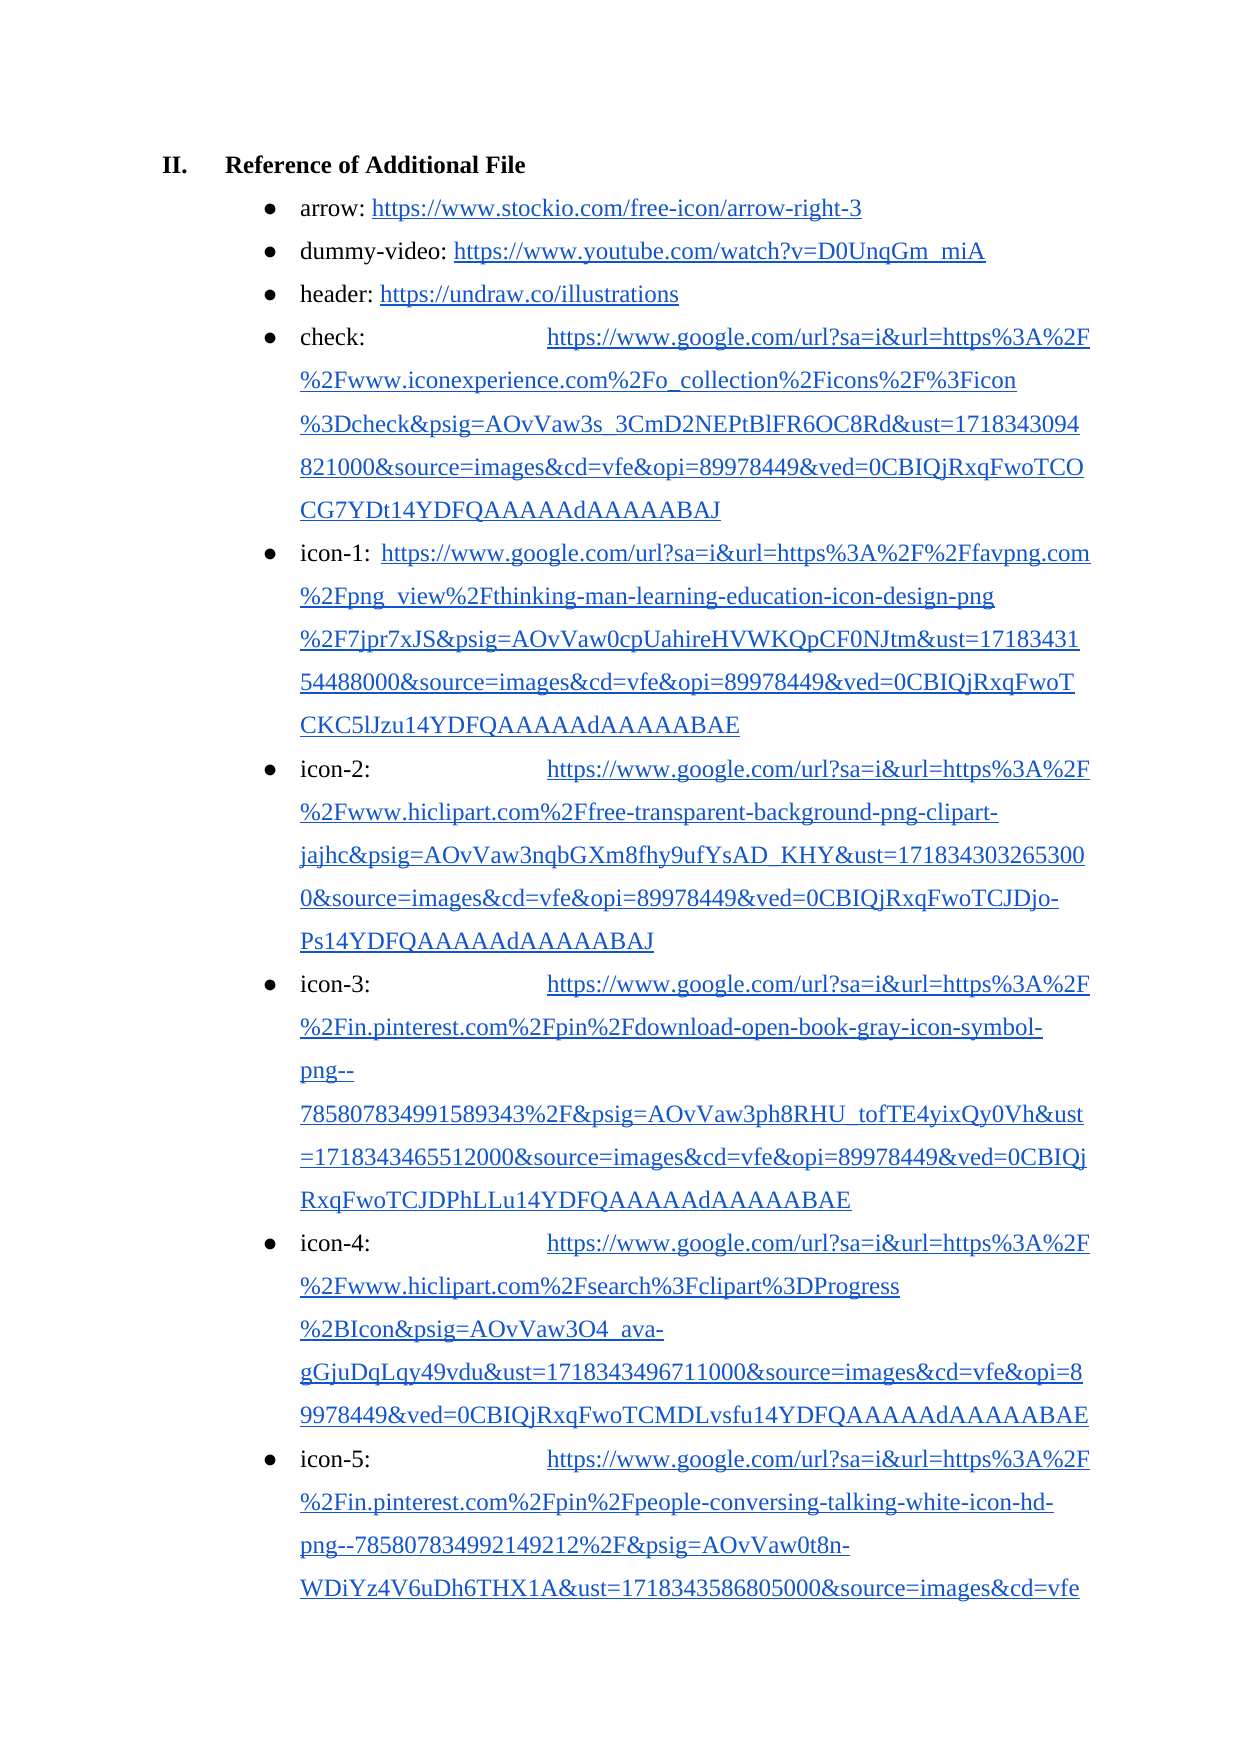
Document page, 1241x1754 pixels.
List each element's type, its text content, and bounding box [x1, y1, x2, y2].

list icon-3: https://www.google.com/url?sa=i&url=https%3A%2F%2Fin.pinterest.com%2Fpin%2Fdownload-open-book-gray-icon-symbol-png--785807834991589343%2F&psig=AOvVaw3ph8RHU_tofTE4yixQy0Vh&ust=1718343465512000&source=images&cd=vfe&opi=89978449&ved=0CBIQjRxqFwoTCJDPhLLu14YDFQAAAAAdAAAAABAE [262, 969, 1090, 1214]
list Reference of Additional File [187, 150, 1090, 179]
list arrow: https://www.stockio.com/free-icon/arrow-right-3 [262, 193, 1090, 222]
list icon-2: https://www.google.com/url?sa=i&url=https%3A%2F%2Fwww.hiclipart.com%2Ffree-transparent-background-png-clipart-jajhc&psig=AOvVaw3nqbGXm8fhy9ufYsAD_KHY&ust=1718343032653000&source=images&cd=vfe&opi=89978449&ved=0CBIQjRxqFwoTCJDjo-Ps14YDFQAAAAAdAAAAABAJ [262, 754, 1090, 955]
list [262, 1444, 1090, 1602]
list dummy-video: https://www.youtube.com/watch?v=D0UnqGm_miA [262, 236, 1090, 265]
list check: https://www.google.com/url?sa=i&url=https%3A%2F%2Fwww.iconexperience.com%2Fo_collection%2Ficons%2F%3Ficon%3Dcheck&psig=AOvVaw3s_3CmD2NEPtBlFR6OC8Rd&ust=1718343094821000&source=images&cd=vfe&opi=89978449&ved=0CBIQjRxqFwoTCOCG7YDt14YDFQAAAAAdAAAAABAJ [262, 322, 1090, 524]
list icon-4: https://www.google.com/url?sa=i&url=https%3A%2F%2Fwww.hiclipart.com%2Fsearch%3Fclipart%3DProgress%2BIcon&psig=AOvVaw3O4_ava-gGjuDqLqy49vdu&ust=1718343496711000&source=images&cd=vfe&opi=89978449&ved=0CBIQjRxqFwoTCMDLvsfu14YDFQAAAAAdAAAAABAE [262, 1228, 1090, 1429]
list header: https://undraw.co/illustrations [262, 279, 1090, 308]
list icon-1: https://www.google.com/url?sa=i&url=https%3A%2F%2Ffavpng.com%2Fpng_view%2Fthinking-man-learning-education-icon-design-png%2F7jpr7xJS&psig=AOvVaw0cpUahireHVWKQpCF0NJtm&ust=1718343154488000&source=images&cd=vfe&opi=89978449&ved=0CBIQjRxqFwoTCKC5lJzu14YDFQAAAAAdAAAAABAE [262, 538, 1090, 739]
